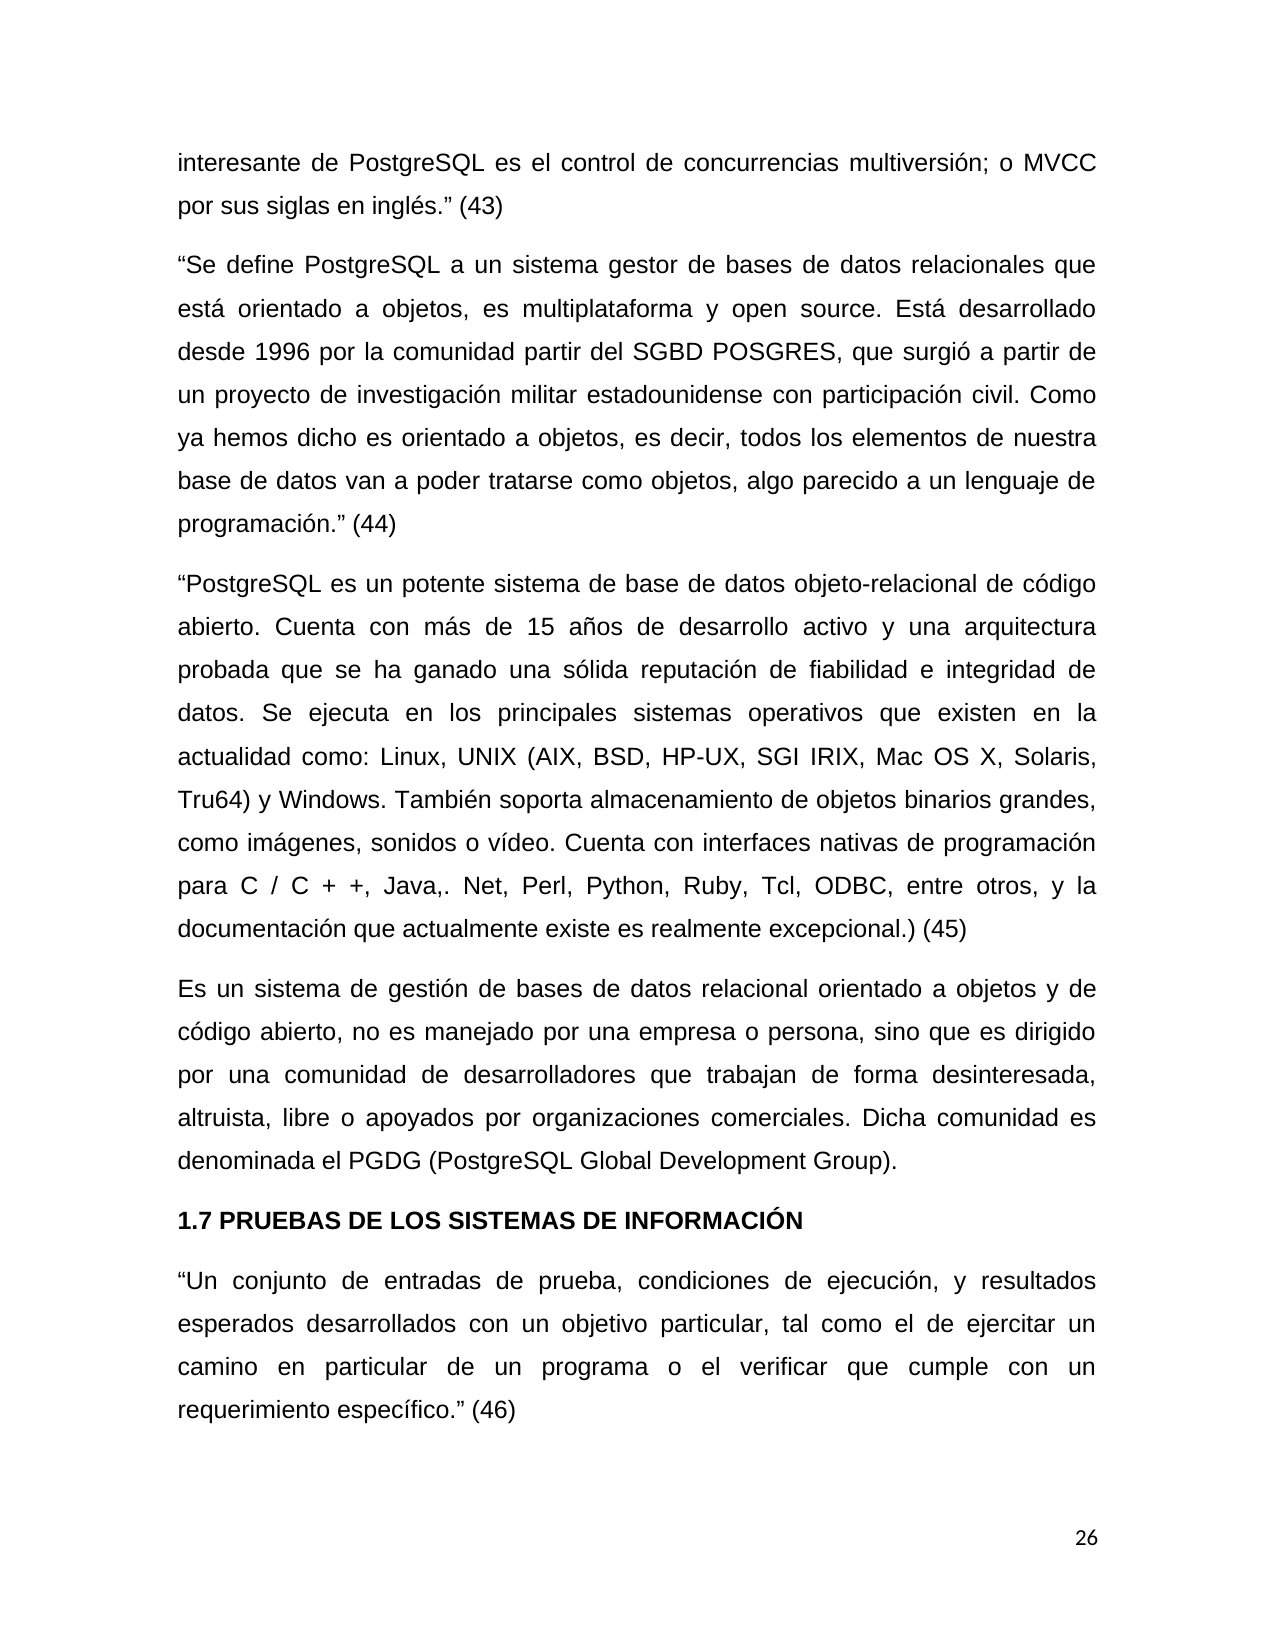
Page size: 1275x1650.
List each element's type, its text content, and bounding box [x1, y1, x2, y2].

text “PostgreSQL es un potente sistema de base de datos objeto-relacional de código abierto. Cuenta con más de 15 años de desarrollo activo y una arquitectura probada que se ha ganado una sólida reputación de fiabilidad e integridad de datos. Se ejecuta en los principales sistemas operativos que existen en la actualidad como: Linux, UNIX (AIX, BSD, HP-UX, SGI IRIX, Mac OS X, Solaris, Tru64) y Windows. También soporta almacenamiento de objetos binarios grandes, como imágenes, sonidos o vídeo. Cuenta con interfaces nativas de programación para C / C + +, Java,. Net, Perl, Python, Ruby, Tcl, ODBC, entre otros, y la documentación que actualmente existe es realmente excepcional.) (45) [177, 569, 1098, 943]
text “Un conjunto de entradas de prueba, condiciones de ejecución, y resultados esperados desarrollados con un objetivo particular, tal como el de ejercitar un camino en particular de un programa o el verificar que cumple con un requerimiento específico.” (46) [177, 1266, 1098, 1424]
text “Se define PostgreSQL a un sistema gestor de bases de datos relacionales que está orientado a objetos, es multiplataforma y open source. Está desarrollado desde 1996 por la comunidad partir del SGBD POSGRES, que surgió a partir de un proyecto de investigación militar estadounidense con participación civil. Como ya hemos dicho es orientado a objetos, es decir, todos los elementos de nuestra base de datos van a poder tratarse como objetos, algo parecido a un lenguaje de programación.” (44) [177, 251, 1098, 538]
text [177, 148, 1098, 219]
text Es un sistema de gestión de bases de datos relacional orientado a objetos y de código abierto, no es manejado por una empresa o persona, sino que es dirigido por una comunidad de desarrolladores que trabajan de forma desinteresada, altruista, libre o apoyados por organizaciones comerciales. Dicha comunidad es denominada el PGDG (PostgreSQL Global Development Group). [177, 974, 1098, 1175]
subtitle 1.7 PRUEBAS DE LOS SISTEMAS DE INFORMACIÓN [177, 1206, 1098, 1235]
